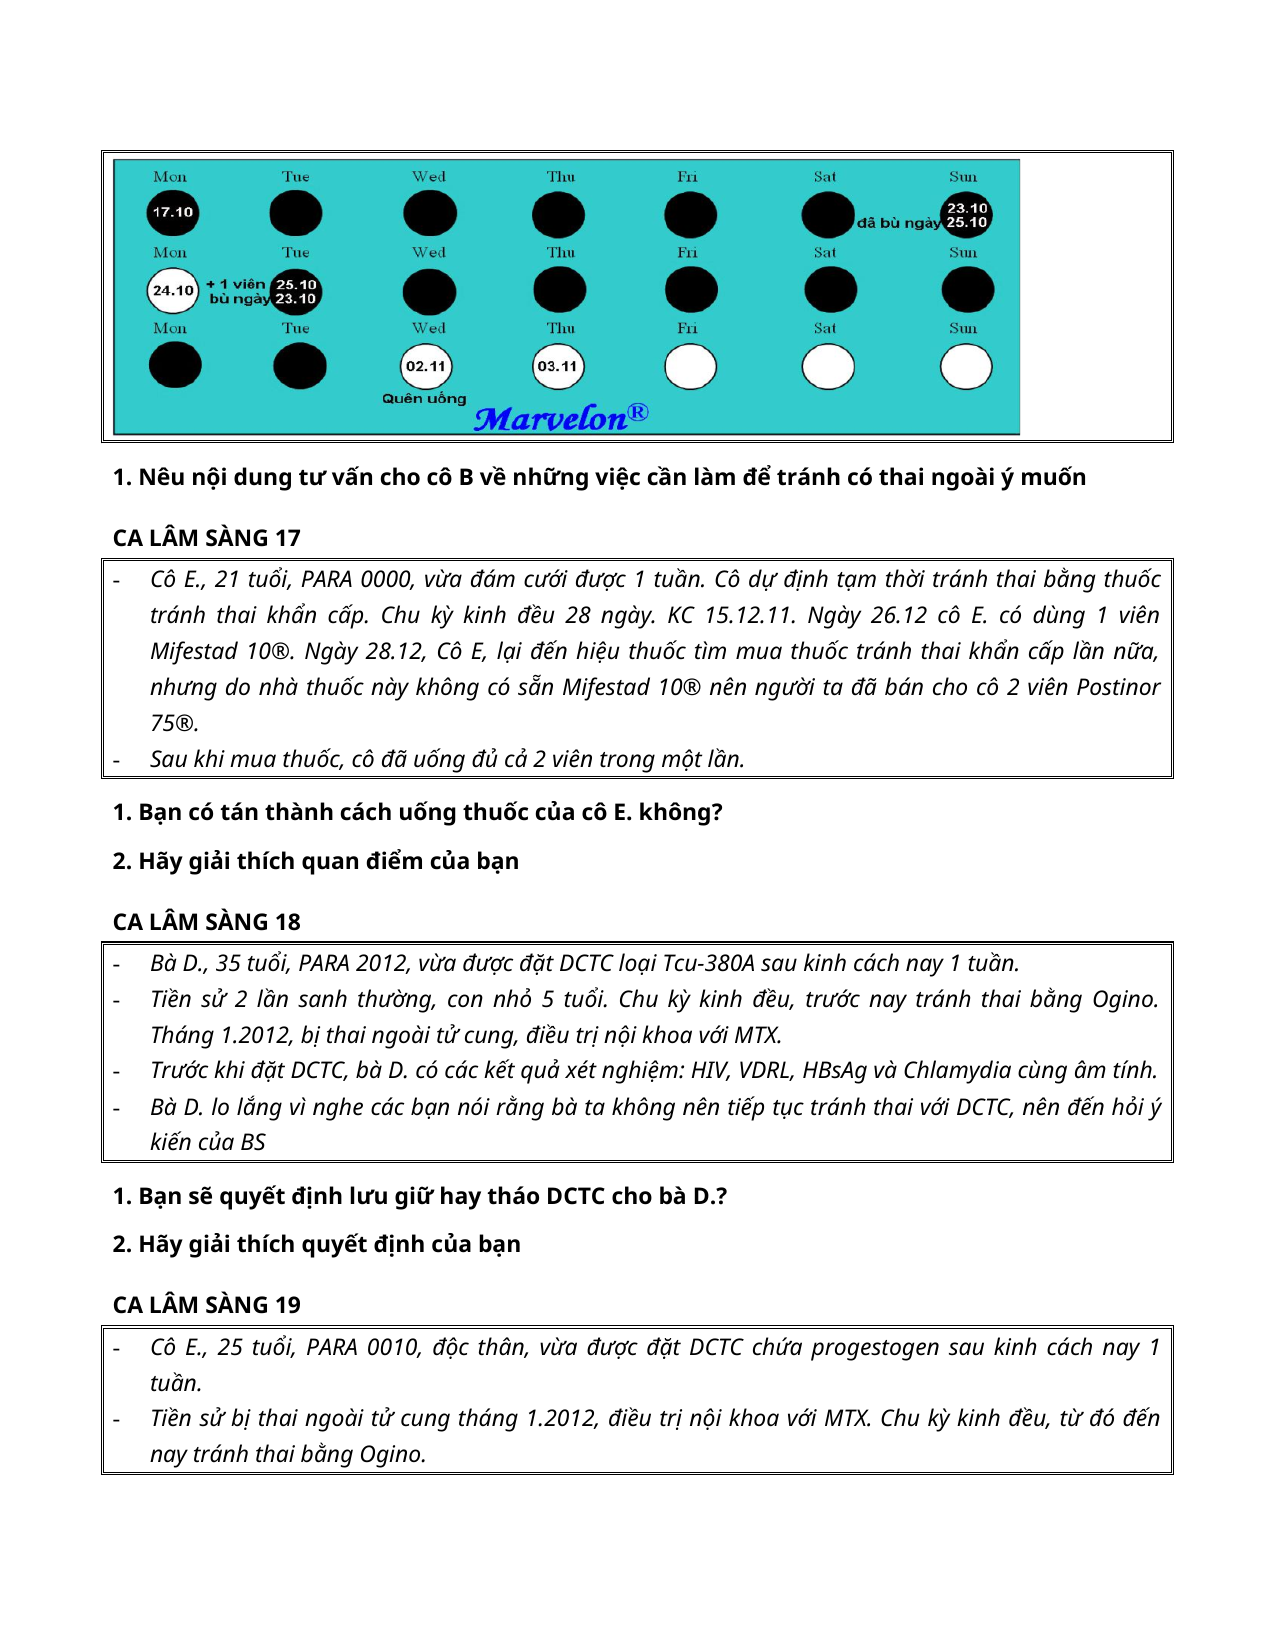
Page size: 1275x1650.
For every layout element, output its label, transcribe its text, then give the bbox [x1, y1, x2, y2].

text Cô E., 21 tuổi, PARA 0000, vừa đám cưới được 1 tuần. Cô dự định tạm thời tránh thai bằng thuốc tránh thai khẩn cấp. Chu kỳ kinh đều 28 ngày. KC 15.12.11. Ngày 26.12 cô E. có dùng 1 viên Mifestad 10®. Ngày 28.12, Cô E, lại đến hiệu thuốc tìm mua thuốc tránh thai khẩn cấp lần nữa, nhưng do nhà thuốc này không có sẵn Mifestad 10® nên người ta đã bán cho cô 2 viên Postinor 75®. [104, 561, 1171, 737]
subtitle ca lâm sàng 18 [112, 906, 1162, 937]
text Bà D., 35 tuổi, PARA 2012, vừa được đặt DCTC loại Tcu-380A sau kinh cách nay 1 tuần. [104, 945, 1171, 977]
subtitle 2. Hãy giải thích quyết định của bạn [112, 1228, 1162, 1260]
text Bà D. lo lắng vì nghe các bạn nói rằng bà ta không nên tiếp tục tránh thai với DCTC, nên đến hỏi ý kiến của BS [104, 1085, 1171, 1160]
subtitle 1. Bạn có tán thành cách uống thuốc của cô E. không? [112, 796, 1162, 827]
subtitle 2. Hãy giải thích quan điểm của bạn [112, 844, 1162, 876]
text Sau khi mua thuốc, cô đã uống đủ cả 2 viên trong một lần. [104, 737, 1171, 776]
text Tiền sử bị thai ngoài tử cung tháng 1.2012, điều trị nội khoa với MTX. Chu kỳ kinh đều, từ đó đến nay tránh thai bằng Ogino. [104, 1397, 1171, 1472]
text Trước khi đặt DCTC, bà D. có các kết quả xét nghiệm: HIV, VDRL, HBsAg và Chlamydia cùng âm tính. [104, 1049, 1171, 1085]
subtitle 1. Nêu nội dung tư vấn cho cô B về những việc cần làm để tránh có thai ngoài ý muốn [112, 461, 1162, 492]
picture [112, 155, 1021, 439]
subtitle ca lâm sàng 19 [112, 1289, 1162, 1321]
subtitle ca lâm sàng 17 [112, 522, 1162, 553]
text Tiền sử 2 lần sanh thường, con nhỏ 5 tuổi. Chu kỳ kinh đều, trước nay tránh thai bằng Ogino. Tháng 1.2012, bị thai ngoài tử cung, điều trị nội khoa với MTX. [104, 977, 1171, 1049]
subtitle 1. Bạn sẽ quyết định lưu giữ hay tháo DCTC cho bà D.? [112, 1180, 1162, 1211]
text Cô E., 25 tuổi, PARA 0010, độc thân, vừa được đặt DCTC chứa progestogen sau kinh cách nay 1 tuần. [104, 1329, 1171, 1397]
